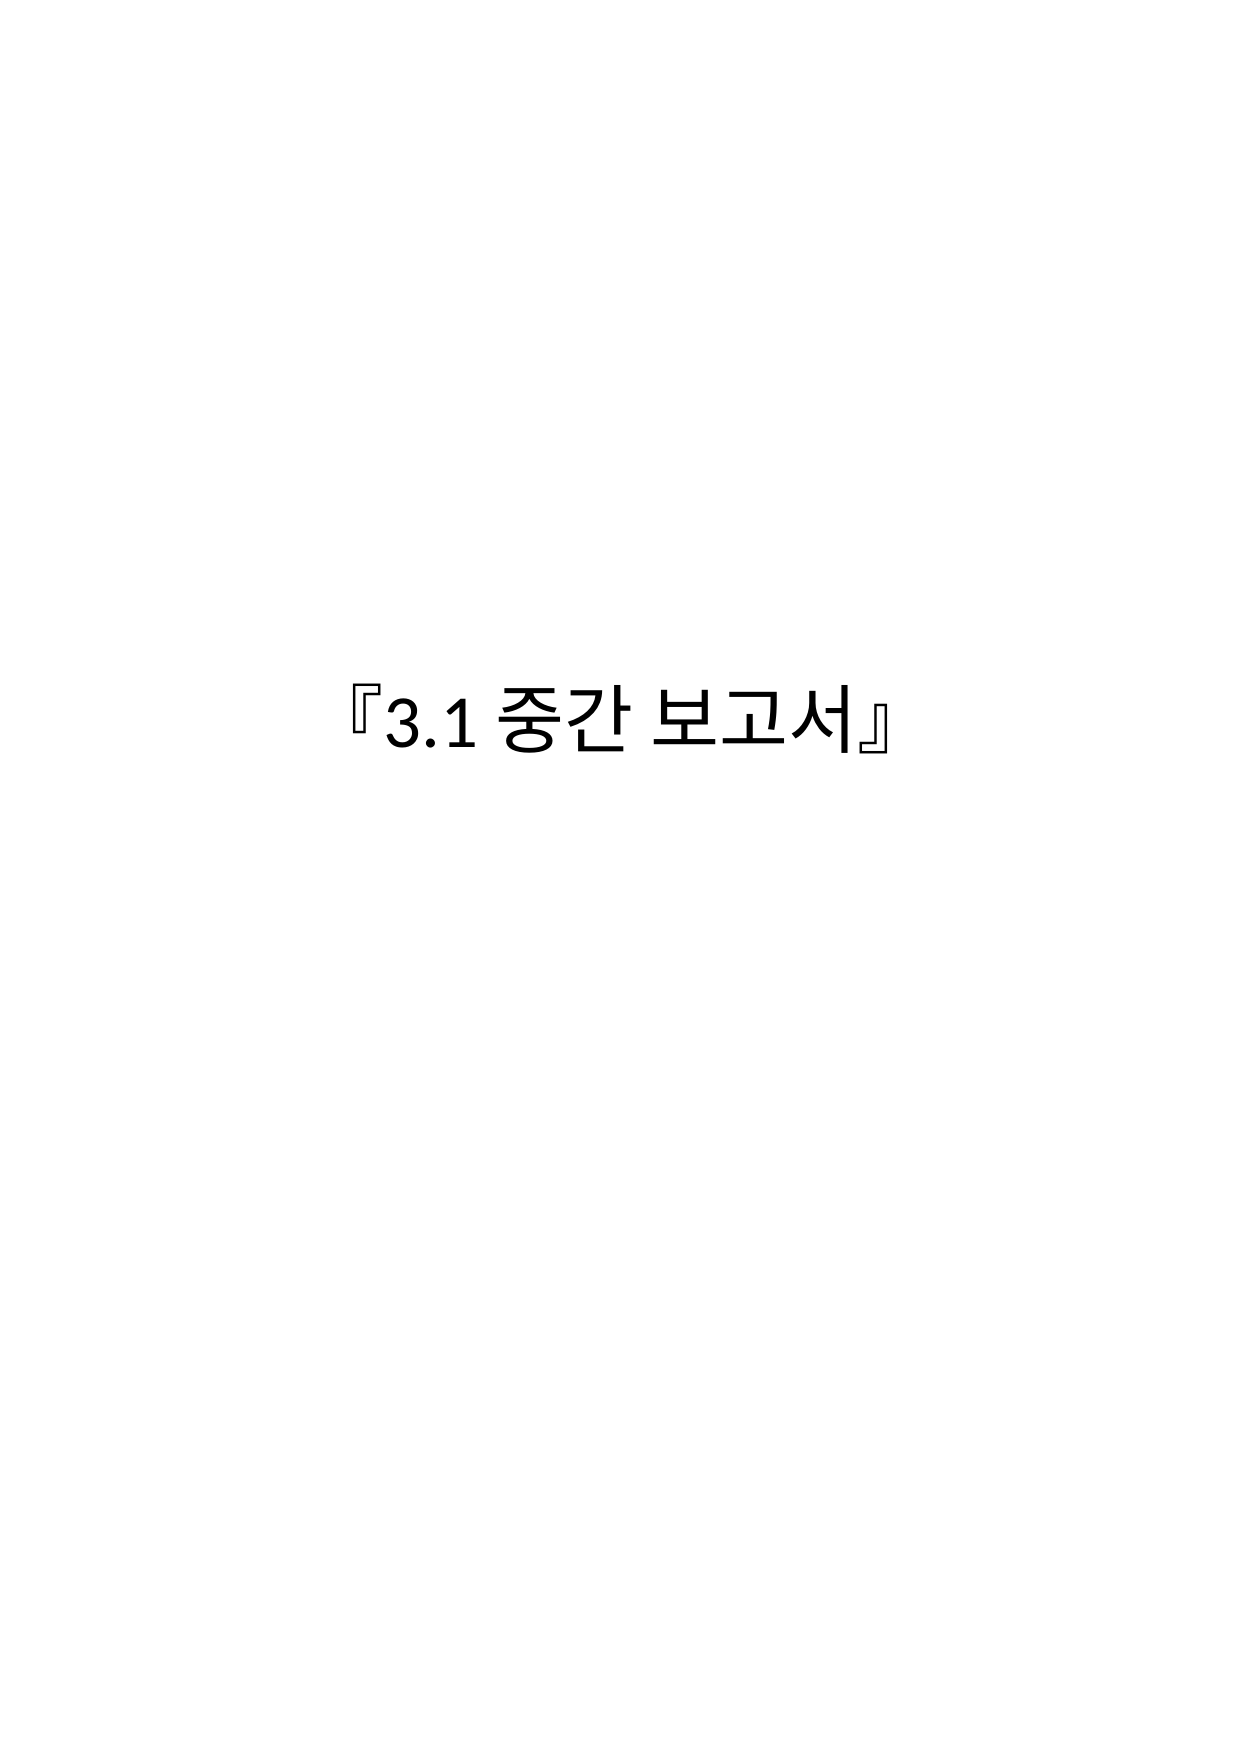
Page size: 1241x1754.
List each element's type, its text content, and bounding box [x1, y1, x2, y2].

text 『3.1 중간 보고서』 [150, 661, 1090, 769]
